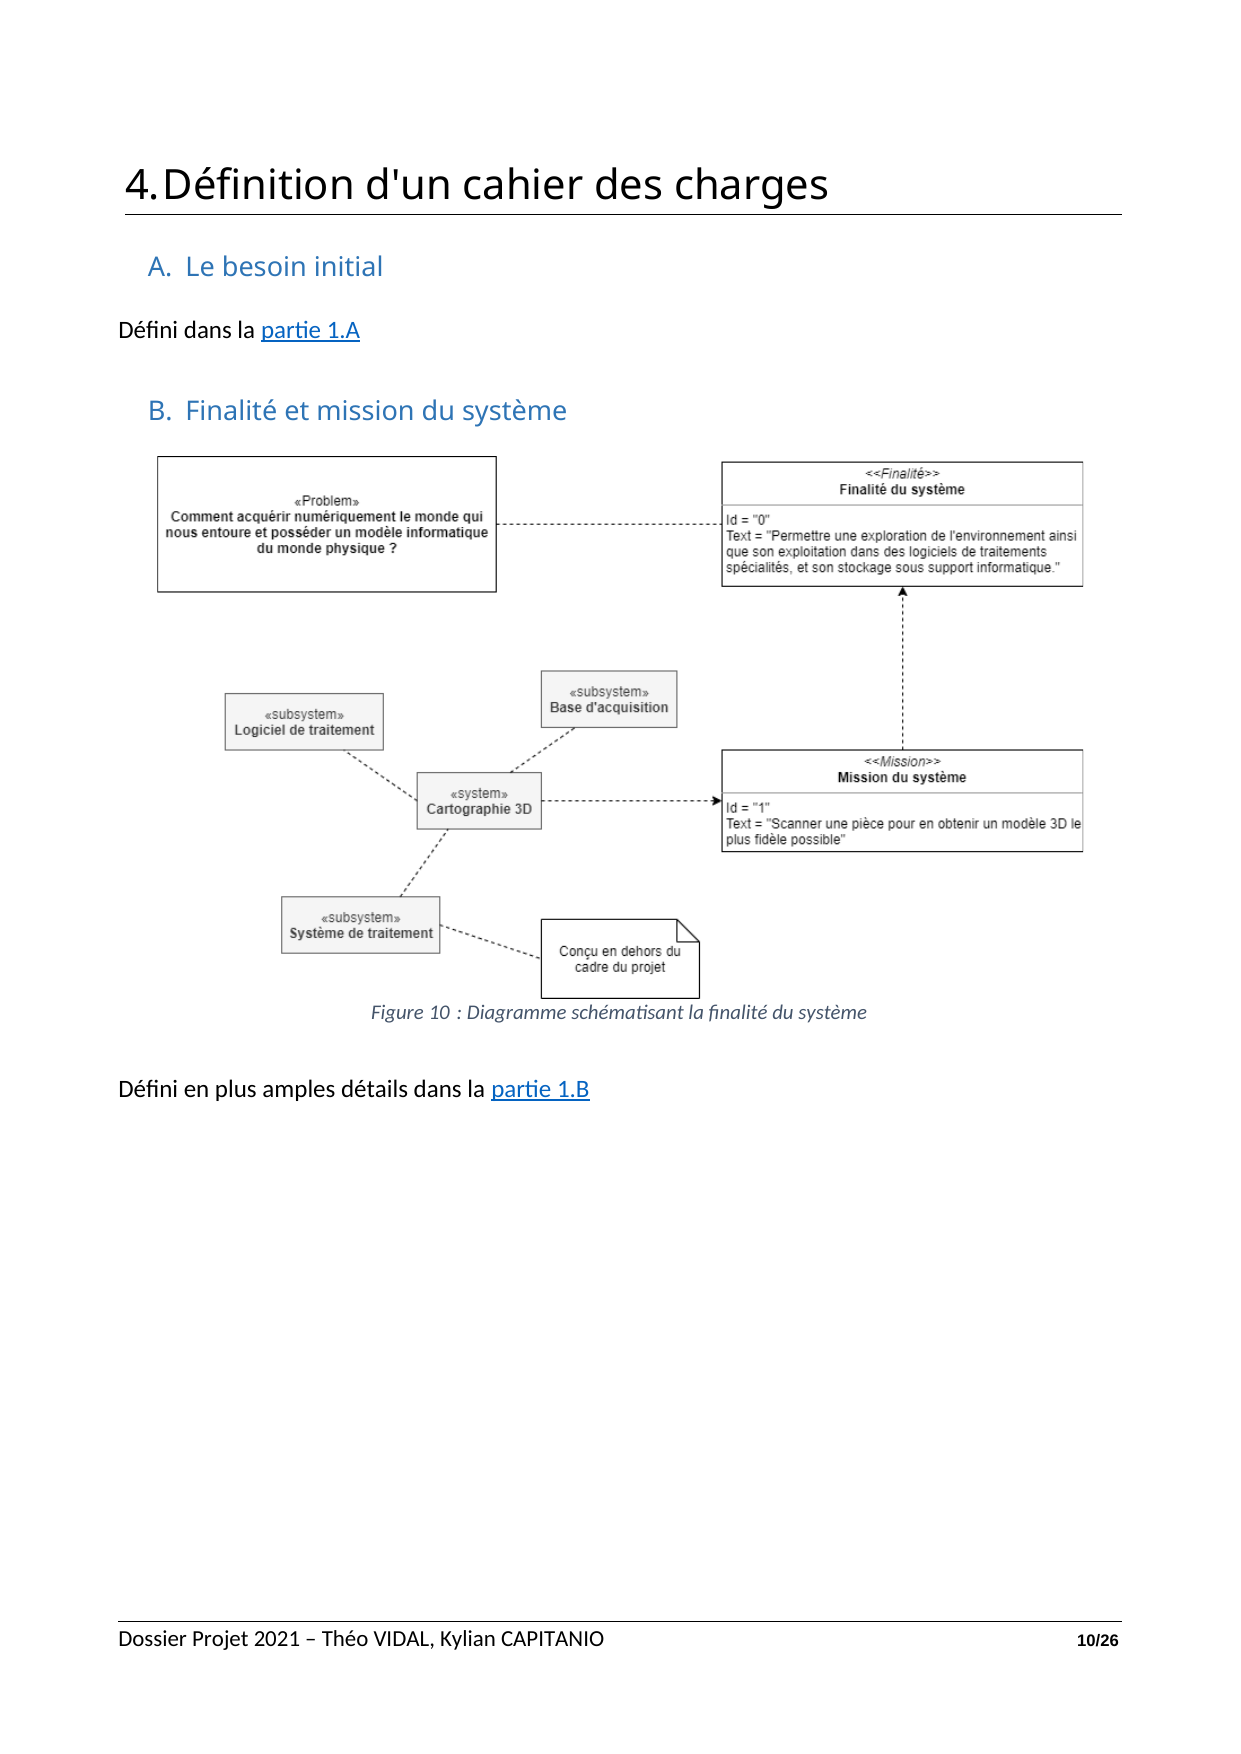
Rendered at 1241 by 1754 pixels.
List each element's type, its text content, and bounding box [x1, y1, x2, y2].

text Défini en plus amples détails dans la partie 1.B [118, 1073, 1122, 1104]
subtitle Définition d'un cahier des charges [125, 155, 1122, 214]
subtitle Le besoin initial [148, 247, 1122, 284]
subtitle Finalité et mission du système [148, 391, 1122, 428]
text Défini dans la partie 1.A [118, 314, 1122, 344]
picture [157, 456, 1084, 999]
